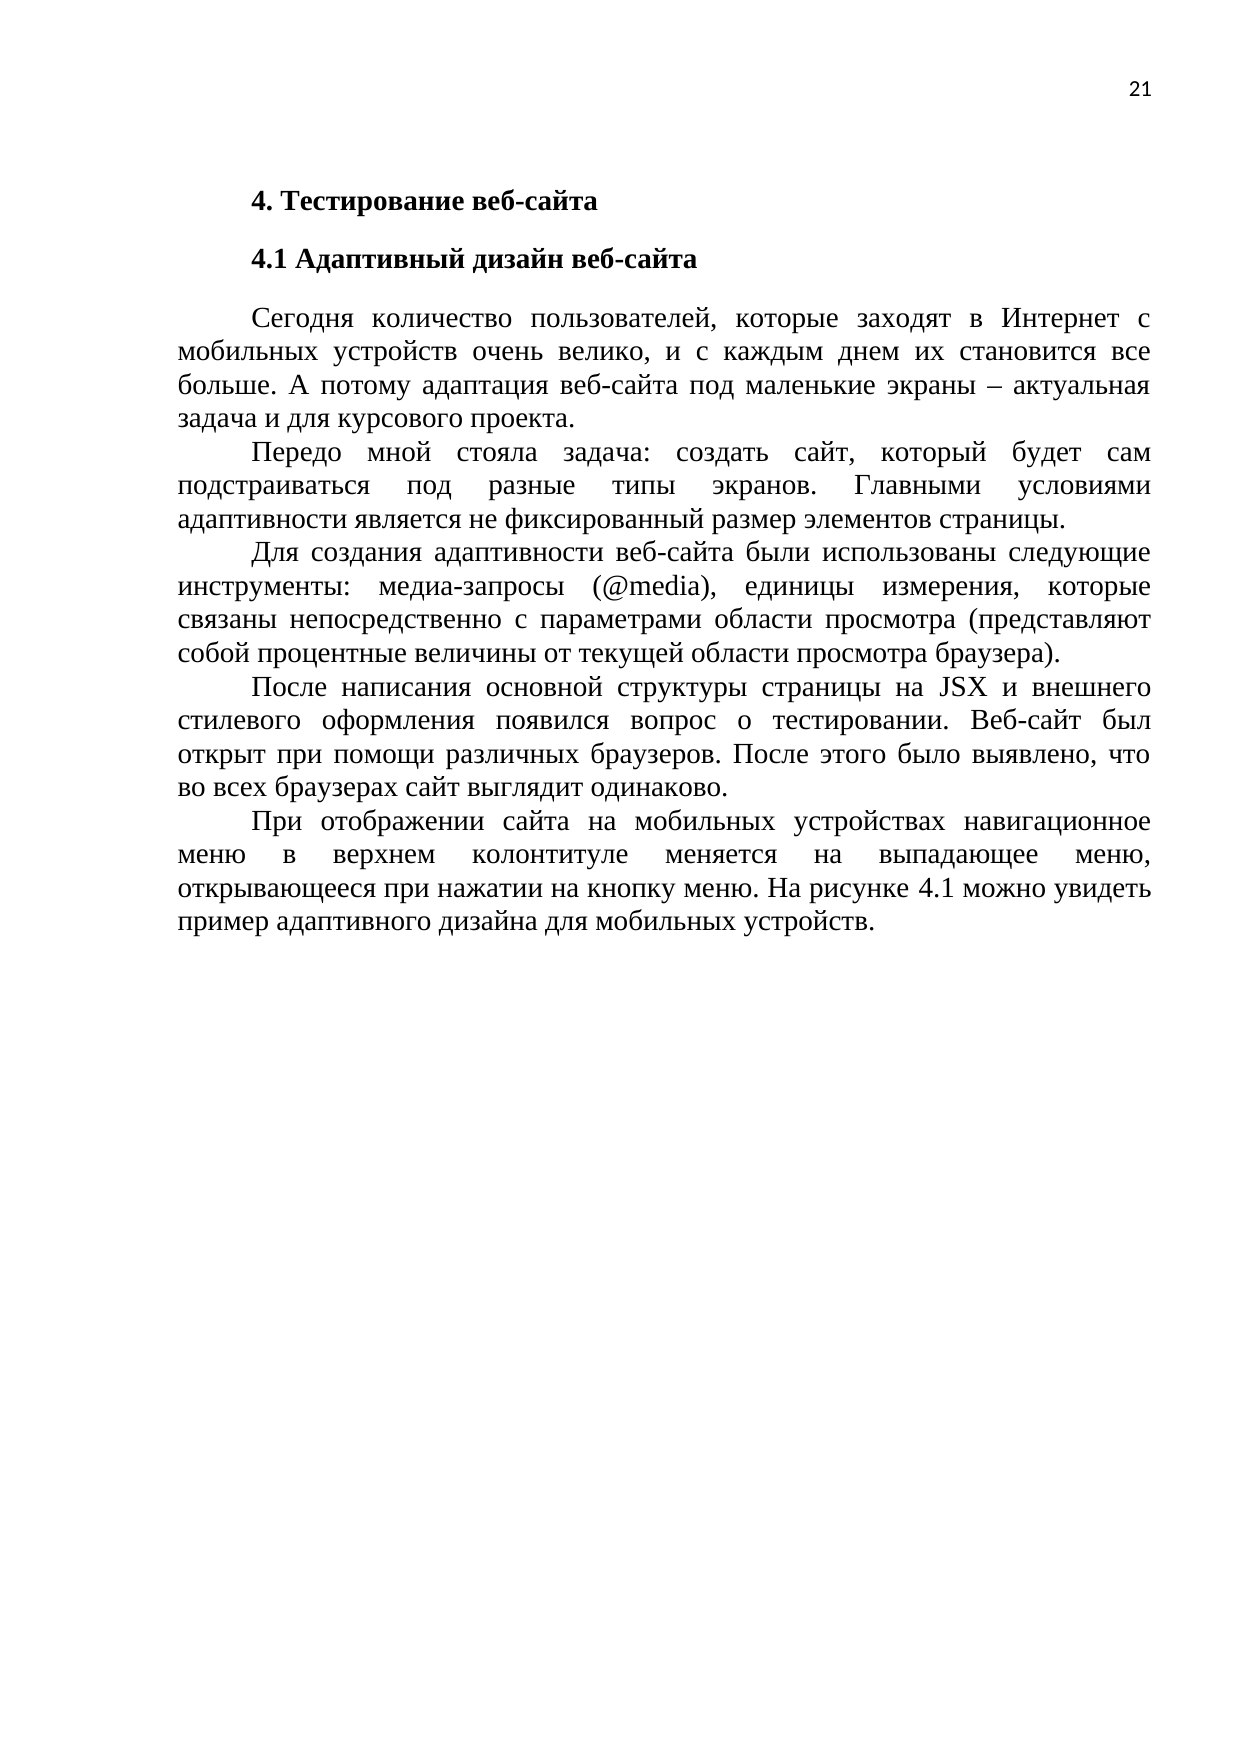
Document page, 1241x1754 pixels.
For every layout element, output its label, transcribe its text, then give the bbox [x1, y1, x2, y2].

subtitle 4. Тестирование веб-сайта [177, 183, 1152, 216]
text Сегодня количество пользователей, которые заходят в Интернет с мобильных устройств очень велико, и с каждым днем их становится все больше. А потому адаптация веб-сайта под маленькие экраны – актуальная задача и для курсового проекта. [177, 300, 1152, 434]
text После написания основной структуры страницы на JSX и внешнего стилевого оформления появился вопрос о тестировании. Веб-сайт был открыт при помощи различных браузеров. После этого было выявлено, что во всех браузерах сайт выглядит одинаково. [177, 669, 1152, 803]
subtitle 4.1 Адаптивный дизайн веб-сайта [177, 241, 1152, 275]
text При отображении сайта на мобильных устройствах навигационное меню в верхнем колонтитуле меняется на выпадающее меню, открывающееся при нажатии на кнопку меню. На рисунке 4.1 можно увидеть пример адаптивного дизайна для мобильных устройств. [177, 803, 1152, 937]
text Для создания адаптивности веб-сайта были использованы следующие инструменты: медиа-запросы (@media), единицы измерения, которые связаны непосредственно с параметрами области просмотра (представляют собой процентные величины от текущей области просмотра браузера). [177, 534, 1152, 669]
text Передо мной стояла задача: создать сайт, который будет сам подстраиваться под разные типы экранов. Главными условиями адаптивности является не фиксированный размер элементов страницы. [177, 434, 1152, 534]
